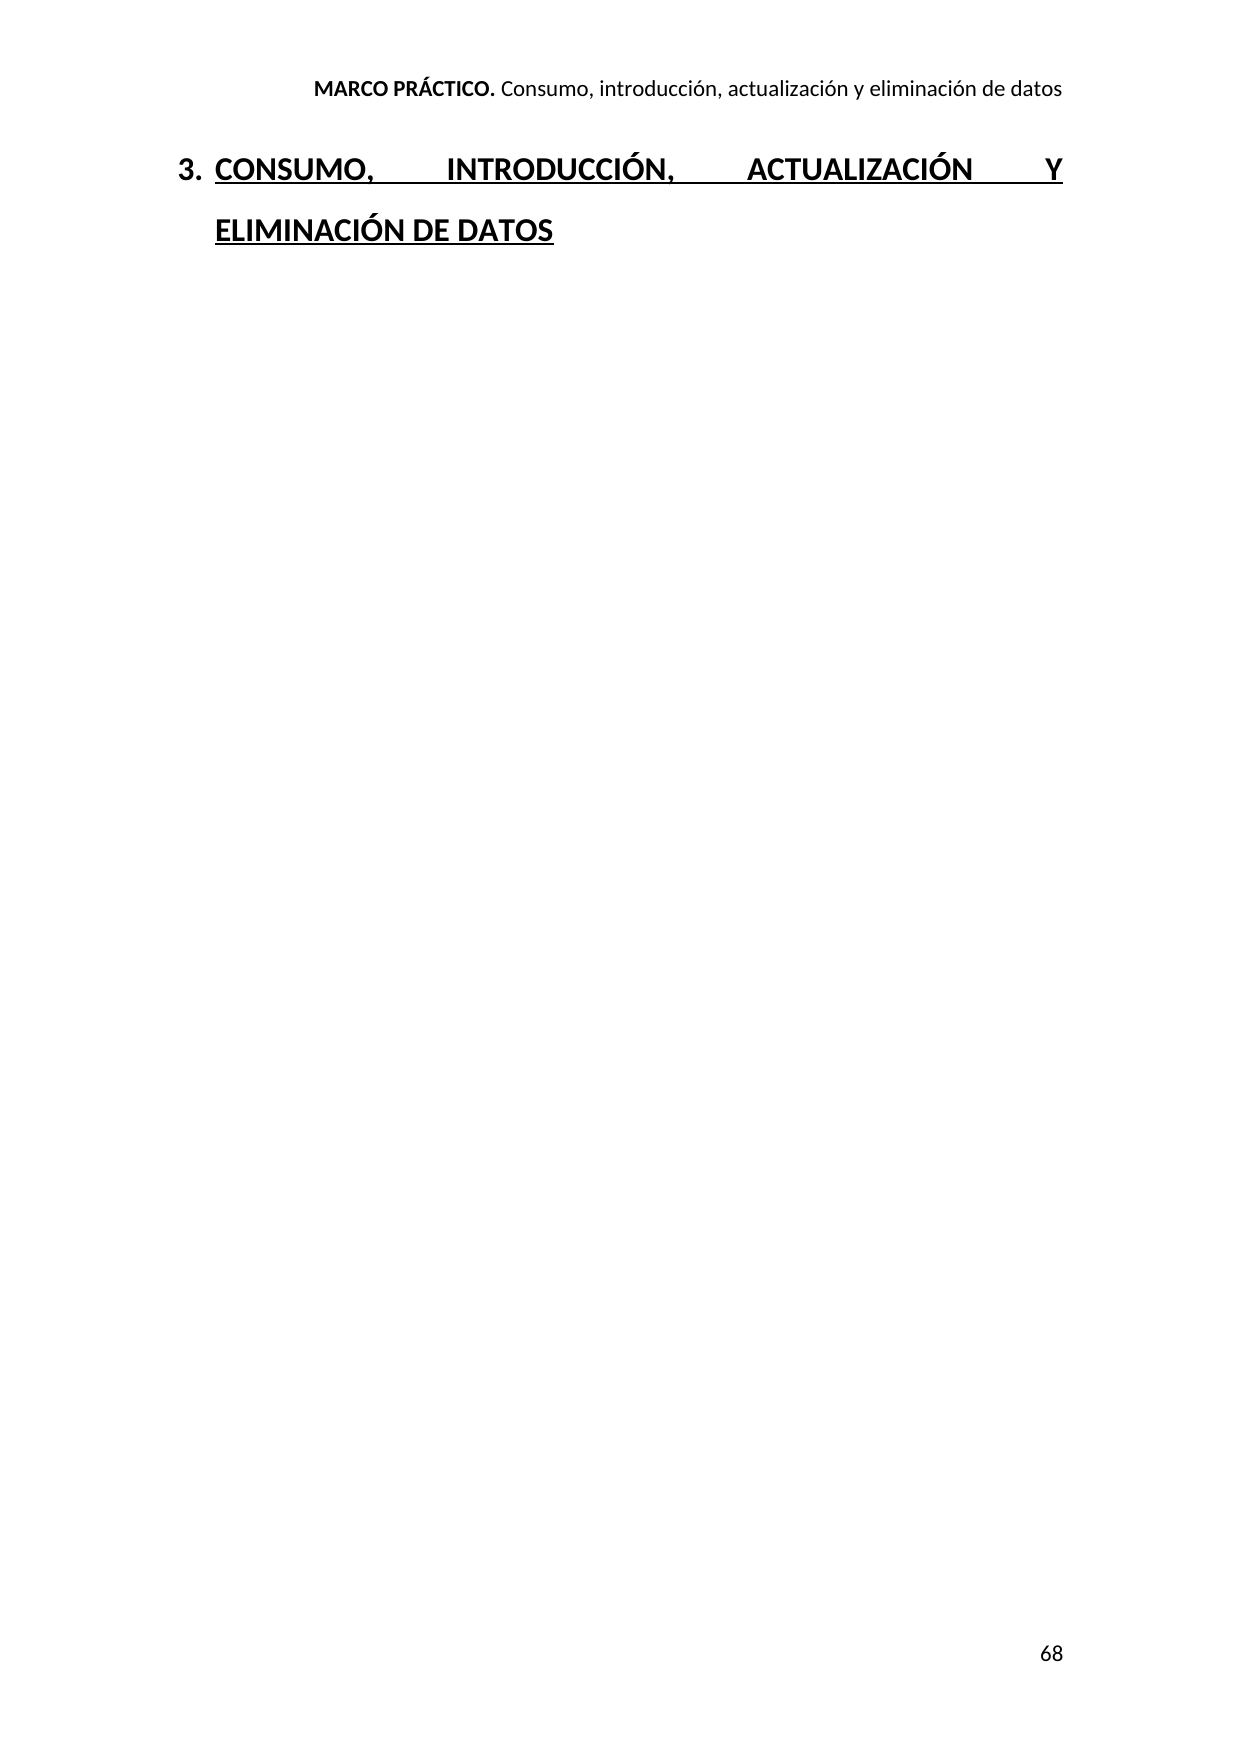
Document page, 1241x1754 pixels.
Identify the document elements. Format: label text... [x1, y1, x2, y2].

subtitle CONSUMO, INTRODUCCIÓN, ACTUALIZACIÓN Y ELIMINACIÓN DE DATOS [177, 148, 1063, 249]
